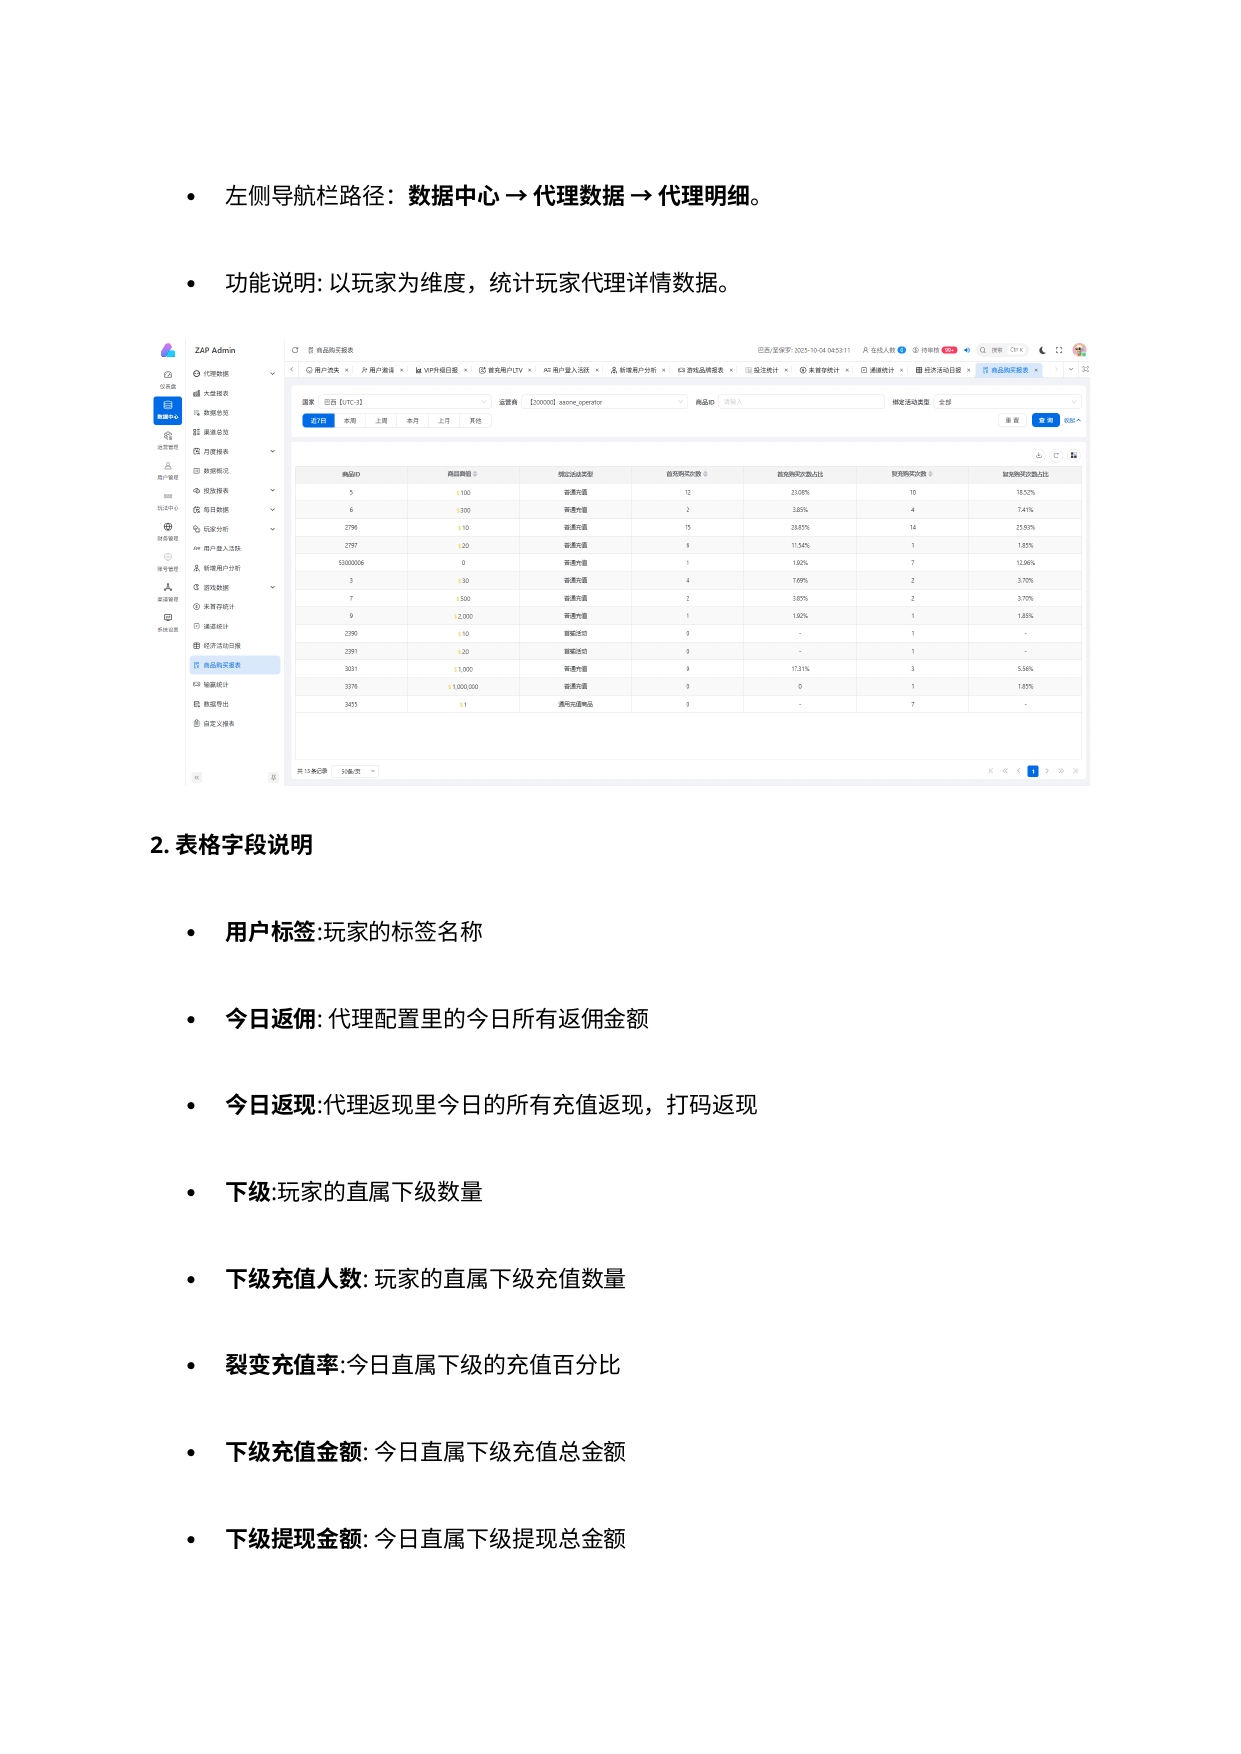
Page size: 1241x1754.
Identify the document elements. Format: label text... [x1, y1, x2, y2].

list 裂变充值率:今日直属下级的充值百分比 [187, 1332, 1090, 1397]
list 今日返佣: 代理配置里的今日所有返佣金额 [187, 985, 1090, 1050]
list 功能说明: 以玩家为维度，统计玩家代理详情数据。 [187, 248, 1090, 313]
list 下级充值人数: 玩家的直属下级充值数量 [187, 1245, 1090, 1310]
list 下级充值金额: 今日直属下级充值总金额 [187, 1418, 1090, 1483]
list 左侧导航栏路径：数据中心 → 代理数据 → 代理明细。 [187, 162, 1090, 227]
text 2. 表格字段说明 [150, 812, 1090, 877]
list 下级提现金额: 今日直属下级提现总金额 [187, 1505, 1090, 1570]
list 下级:玩家的直属下级数量 [187, 1158, 1090, 1223]
list 用户标签:玩家的标签名称 [187, 898, 1090, 963]
list 今日返现:代理返现里今日的所有充值返现，打码返现 [187, 1072, 1090, 1137]
picture [150, 339, 1091, 786]
